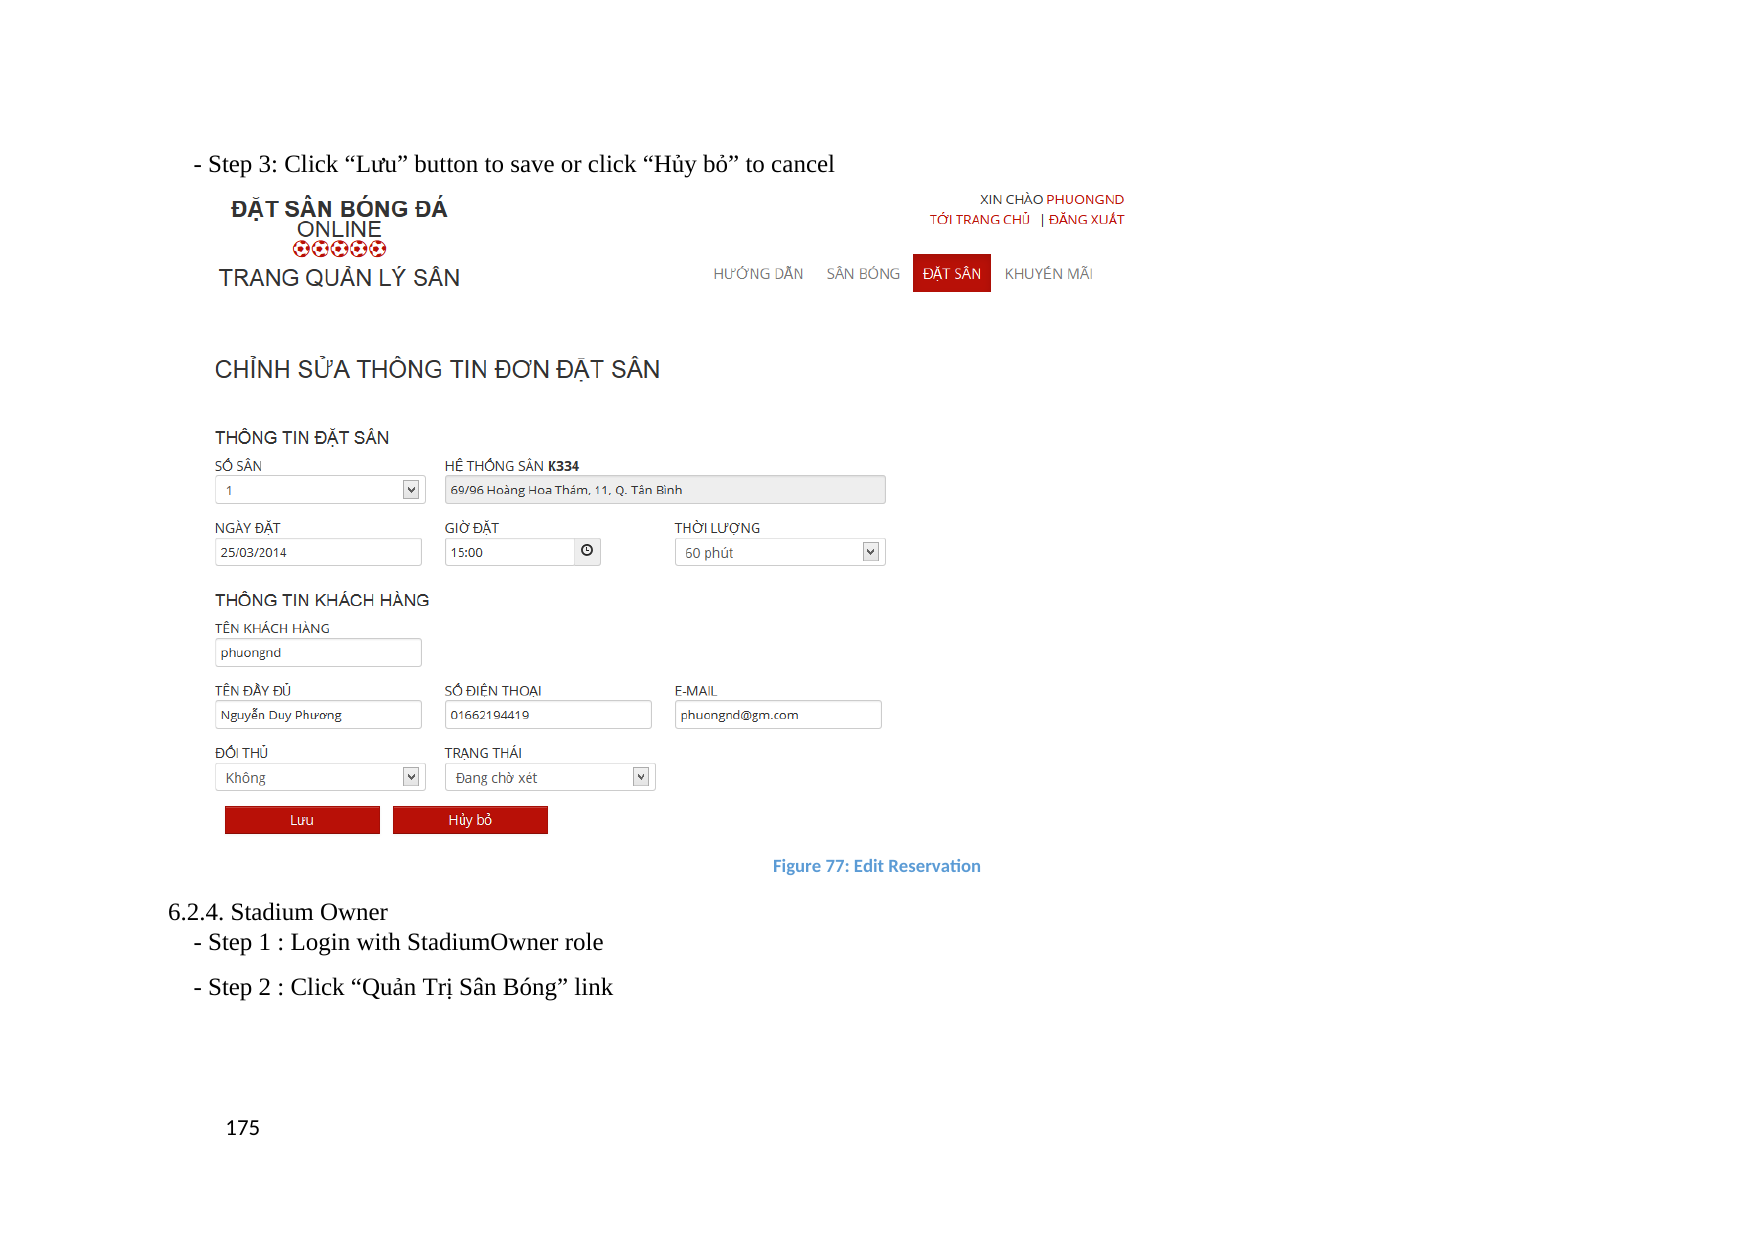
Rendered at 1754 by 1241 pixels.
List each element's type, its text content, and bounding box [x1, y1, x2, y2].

text - Step 3: Click “Lưu” button to save or click “Hủy bỏ” to cancel [193, 149, 1604, 178]
text Figure 77: Edit Reservation [150, 854, 1604, 877]
text - Step 1 : Login with StadiumOwner role [193, 927, 1604, 956]
subtitle Stadium Owner [168, 897, 1604, 926]
text - Step 2 : Click “Quản Trị Sân Bóng” link [193, 972, 1604, 1001]
picture [193, 179, 1136, 853]
